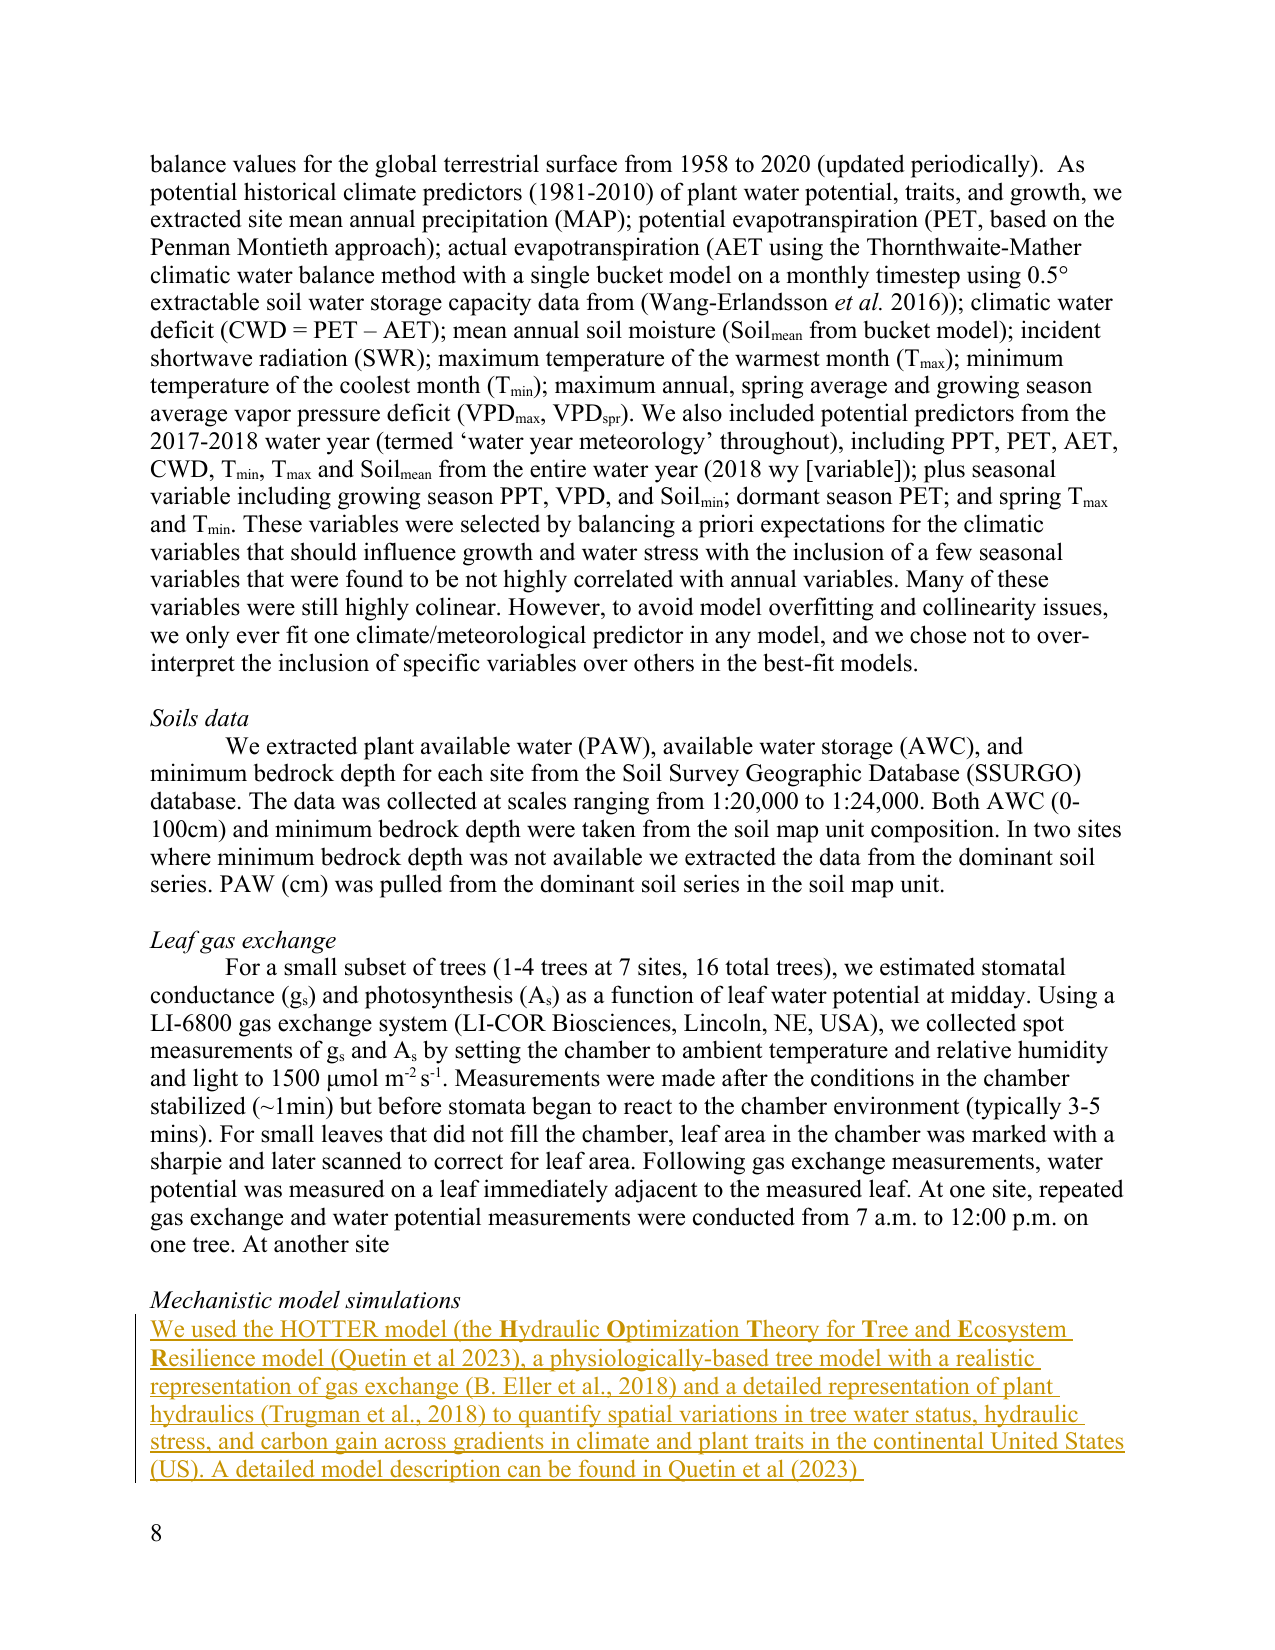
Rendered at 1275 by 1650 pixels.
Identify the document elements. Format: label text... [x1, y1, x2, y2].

text Mechanistic model simulations [150, 1286, 1125, 1314]
text We extracted plant available water (PAW), available water storage (AWC), and minimum bedrock depth for each site from the Soil Survey Geographic Database (SSURGO) database. The data was collected at scales ranging from 1:20,000 to 1:24,000. Both AWC (0-100cm) and minimum bedrock depth were taken from the soil map unit composition. In two sites where minimum bedrock depth was not available we extracted the data from the dominant soil series. PAW (cm) was pulled from the dominant soil series in the soil map unit. [150, 732, 1125, 898]
text For a small subset of trees (1-4 trees at 7 sites, 16 total trees), we estimated stomatal conductance (gs) and photosynthesis (As) as a function of leaf water potential at midday. Using a LI-6800 gas exchange system (LI-COR Biosciences, Lincoln, NE, USA), we collected spot measurements of gs and As by setting the chamber to ambient temperature and relative humidity and light to 1500 μmol m-2 s-1. Measurements were made after the conditions in the chamber stabilized (~1min) but before stomata began to react to the chamber environment (typically 3-5 mins). For small leaves that did not fill the chamber, leaf area in the chamber was marked with a sharpie and later scanned to correct for leaf area. Following gas exchange measurements, water potential was measured on a leaf immediately adjacent to the measured leaf. At one site, repeated gas exchange and water potential measurements were conducted from 7 a.m. to 12:00 p.m. on one tree. At another site [150, 953, 1125, 1258]
text Leaf gas exchange [150, 926, 1125, 953]
text Soils data [150, 704, 1125, 732]
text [150, 150, 1125, 676]
